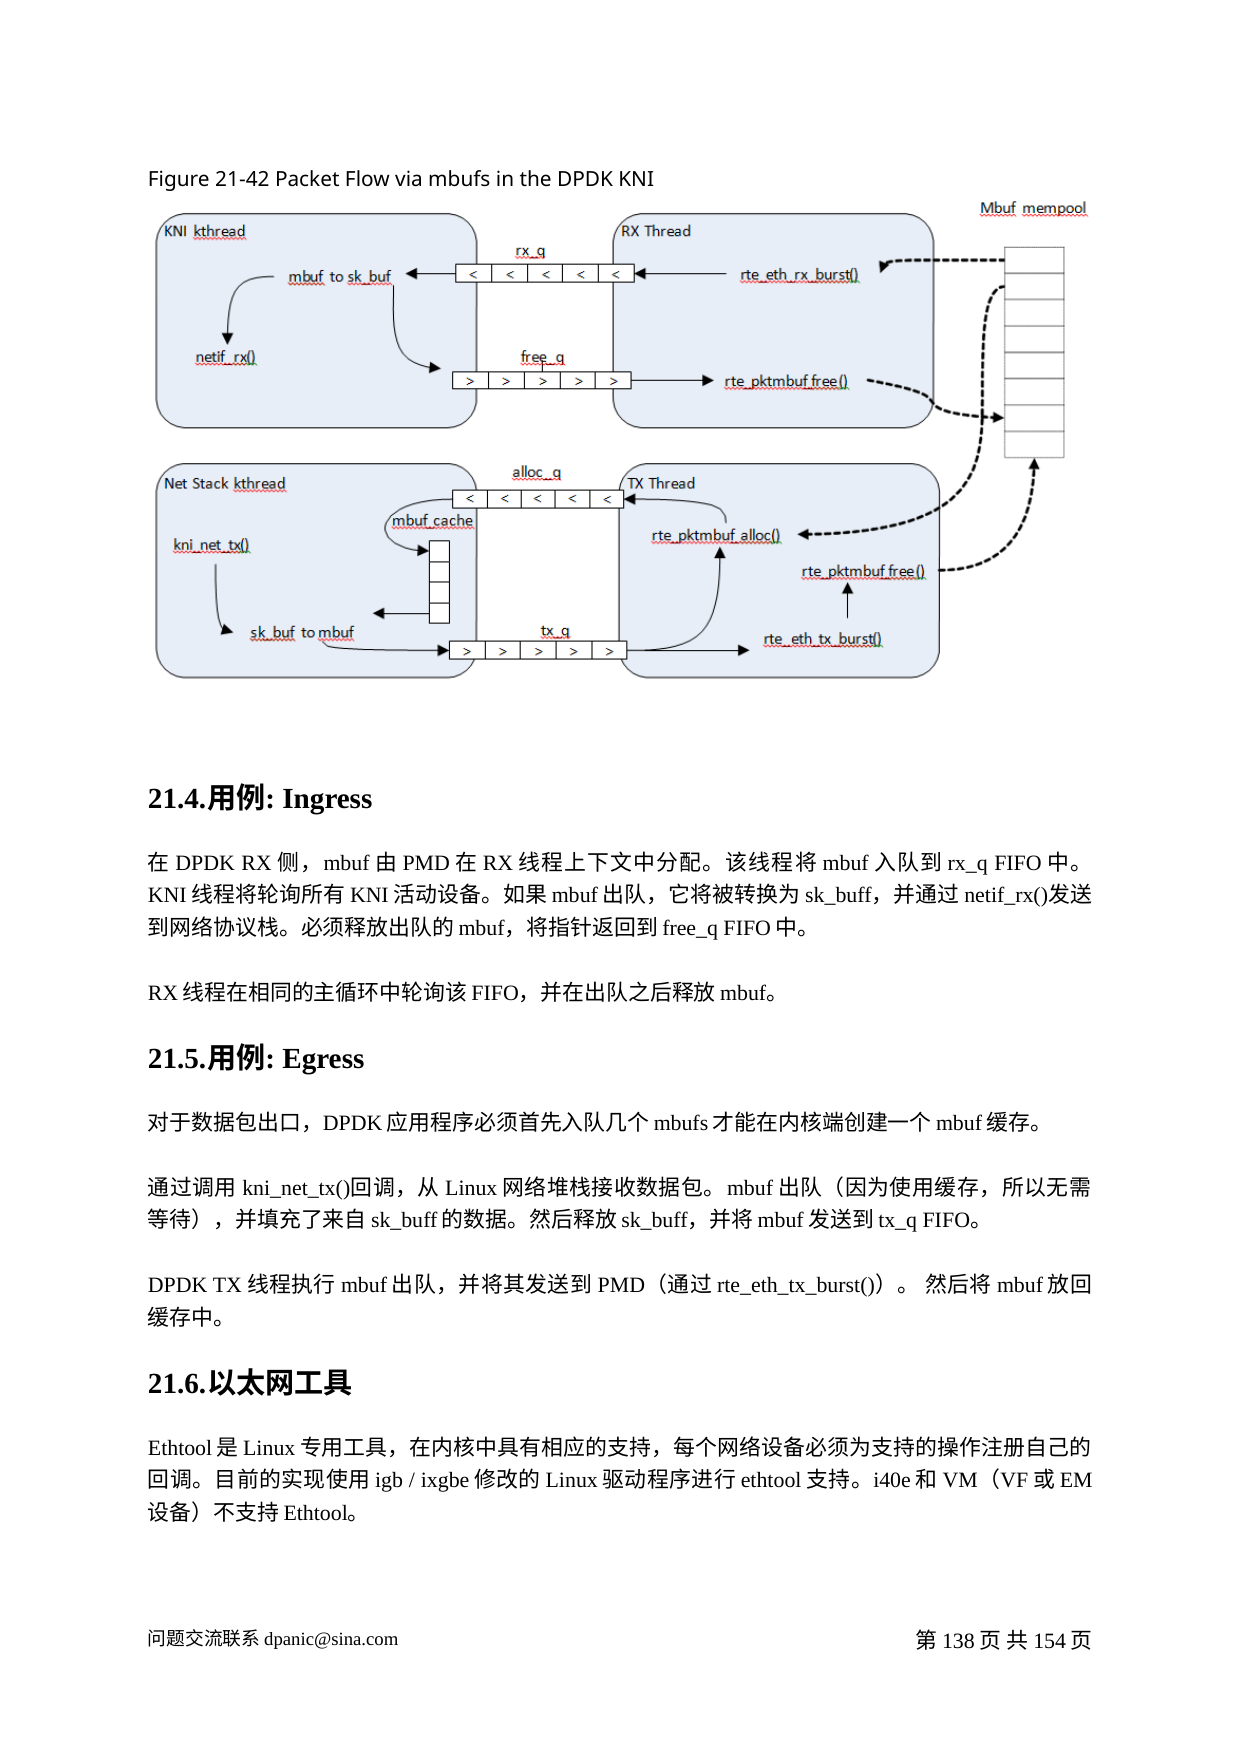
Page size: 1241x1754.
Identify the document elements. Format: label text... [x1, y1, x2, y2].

picture [147, 194, 1093, 686]
text Ethtool是Linux专用工具，在内核中具有相应的支持，每个网络设备必须为支持的操作注册自己的回调。目前的实现使用igb / ixgbe修改的Linux驱动程序进行ethtool支持。i40e和VM（VF或EM设备）不支持Ethtool。 [148, 1429, 1092, 1527]
subtitle 用例: Egress [148, 1023, 1092, 1088]
text 对于数据包出口，DPDK应用程序必须首先入队几个mbufs才能在内核端创建一个mbuf缓存。 [148, 1104, 1092, 1137]
text RX线程在相同的主循环中轮询该FIFO，并在出队之后释放mbuf。 [148, 974, 1092, 1007]
text DPDK TX线程执行mbuf出队，并将其发送到PMD（通过rte_eth_tx_burst()）。 然后将mbuf放回缓存中。 [148, 1267, 1092, 1332]
text 在DPDK RX侧，mbuf由PMD在RX线程上下文中分配。该线程将mbuf入队到rx_q FIFO中。 KNI线程将轮询所有KNI活动设备。如果mbuf出队，它将被转换为sk_buff，并通过netif_rx()发送到网络协议栈。必须释放出队的mbuf，将指针返回到free_q FIFO中。 [148, 844, 1092, 942]
text 通过调用kni_net_tx()回调，从Linux网络堆栈接收数据包。mbuf出队（因为使用缓存，所以无需等待），并填充了来自sk_buff的数据。然后释放sk_buff，并将mbuf发送到tx_q FIFO。 [148, 1169, 1092, 1234]
subtitle 以太网工具 [148, 1348, 1092, 1413]
subtitle 用例: Ingress [148, 763, 1092, 828]
